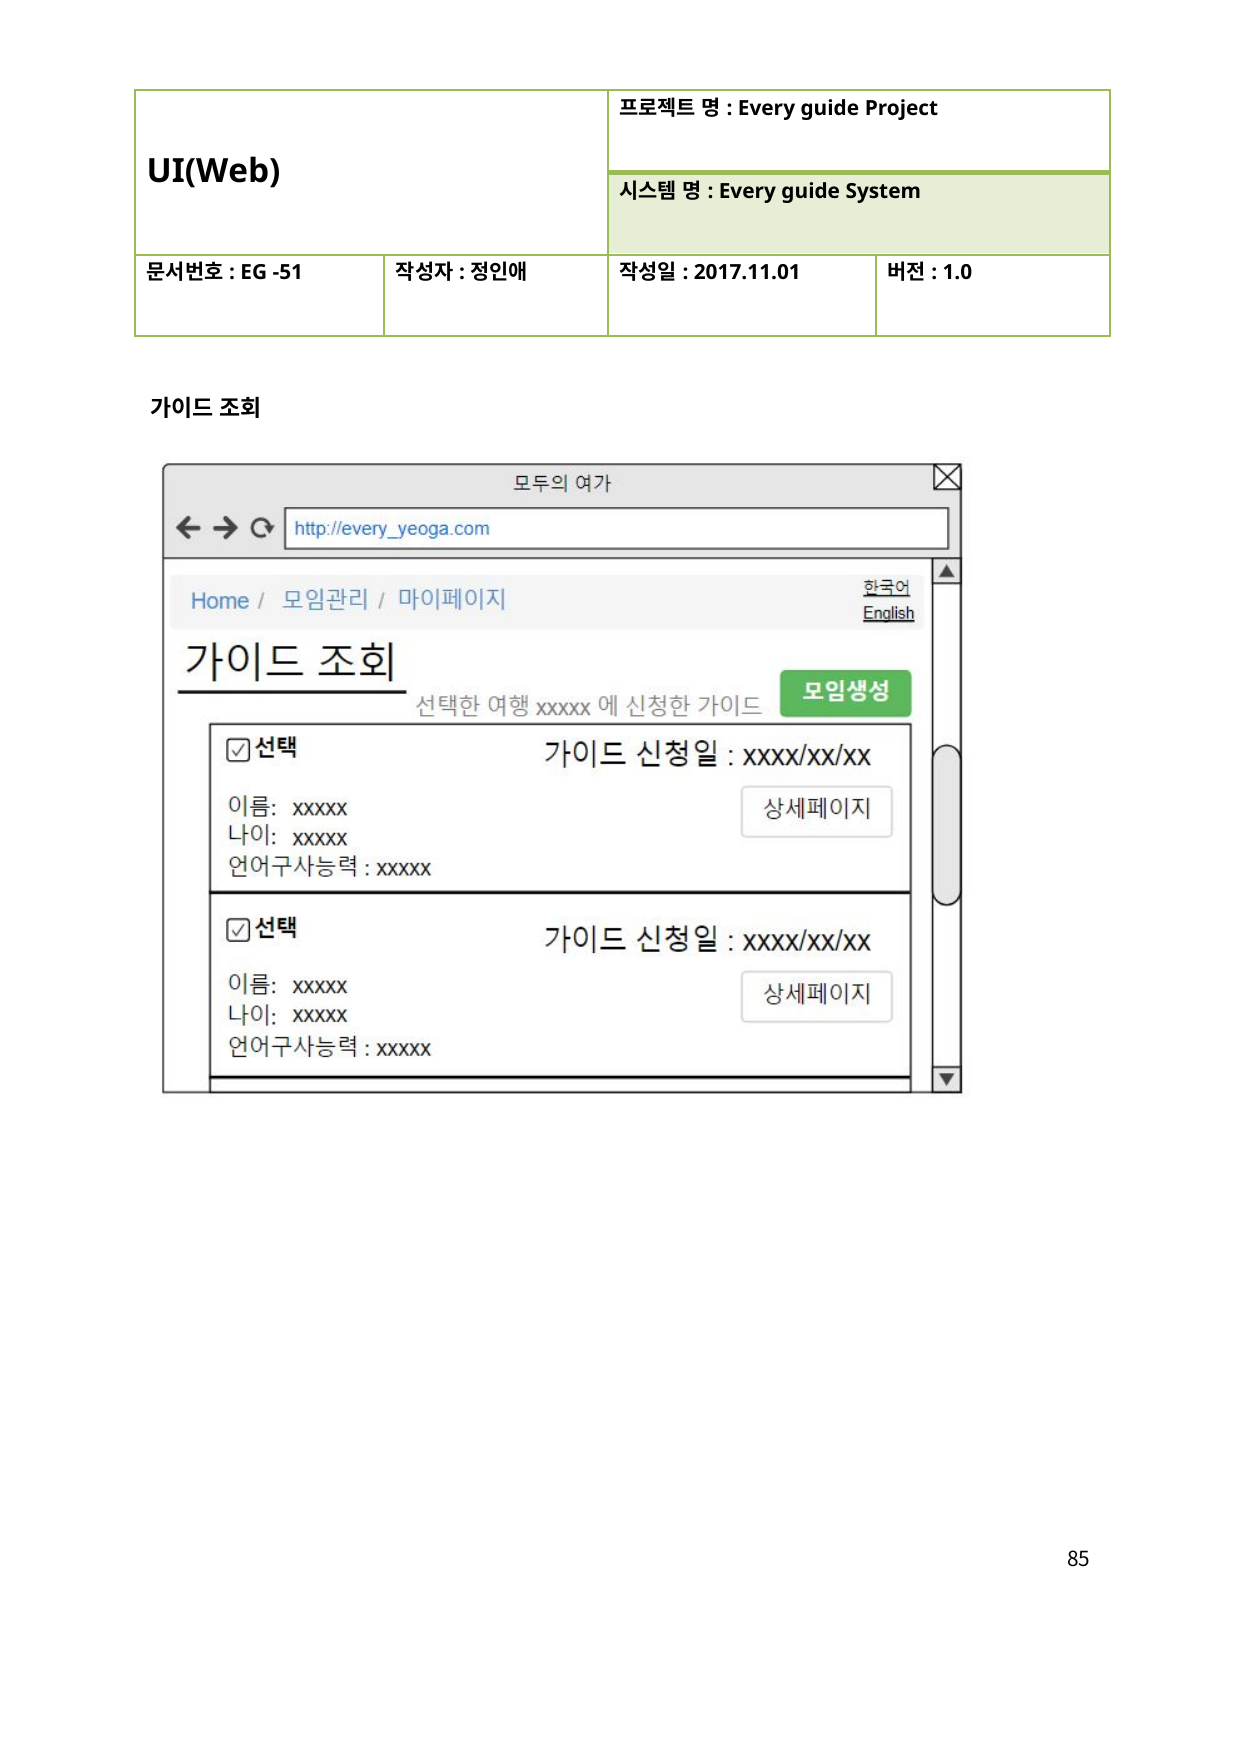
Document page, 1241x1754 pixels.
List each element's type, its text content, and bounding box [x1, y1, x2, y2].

text 가이드 조회 [150, 389, 1090, 423]
picture [150, 456, 976, 1106]
